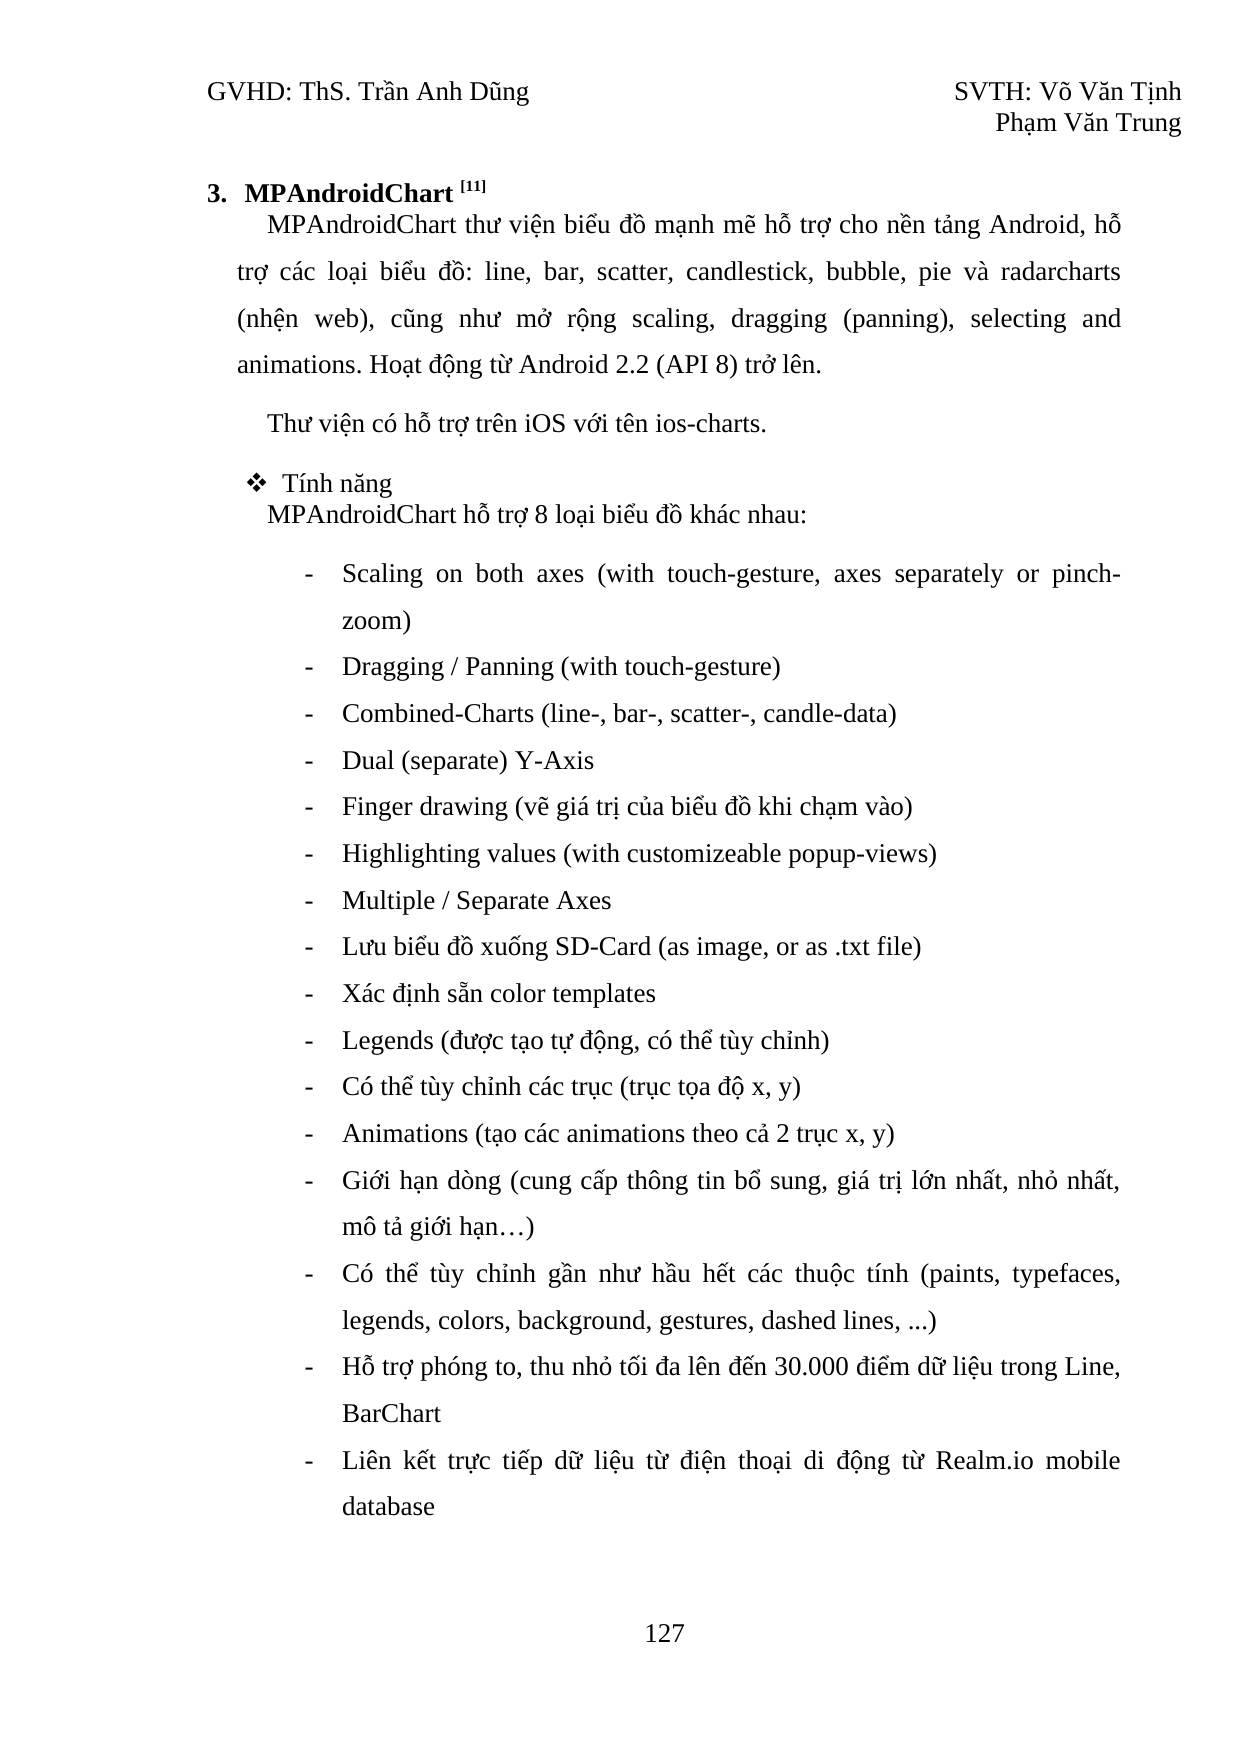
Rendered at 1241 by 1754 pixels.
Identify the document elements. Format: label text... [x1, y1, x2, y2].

list Hỗ trợ phóng to, thu nhỏ tối đa lên đến 30.000 điểm dữ liệu trong Line, BarChart [304, 1350, 1122, 1428]
list Multiple / Separate Axes [304, 884, 1122, 915]
text MPAndroidChart thư viện biểu đồ mạnh mẽ hỗ trợ cho nền tảng Android, hỗ trợ các loại biểu đồ: line, bar, scatter, candlestick, bubble, pie và radarcharts (nhện web), cũng như mở rộng scaling, dragging (panning), selecting and animations. Hoạt động từ Android 2.2 (API 8) trở lên. [237, 208, 1122, 379]
list Xác định sẵn color templates [304, 977, 1122, 1008]
list Animations (tạo các animations theo cả 2 trục x, y) [304, 1117, 1122, 1148]
list Combined-Charts (line-, bar-, scatter-, candle-data) [304, 697, 1122, 728]
text MPAndroidChart hỗ trợ 8 loại biểu đồ khác nhau: [267, 498, 1122, 529]
list Có thể tùy chỉnh các trục (trục tọa độ x, y) [304, 1070, 1122, 1102]
list Legends (được tạo tự động, có thể tùy chỉnh) [304, 1024, 1122, 1055]
list Tính năng [244, 467, 1122, 498]
list Có thể tùy chỉnh gần như hầu hết các thuộc tính (paints, typefaces, legends, colors, background, gestures, dashed lines, ...) [304, 1257, 1122, 1335]
list Highlighting values (with customizeable popup-views) [304, 837, 1122, 868]
list Finger drawing (vẽ giá trị của biểu đồ khi chạm vào) [304, 790, 1122, 822]
list Dual (separate) Y-Axis [304, 744, 1122, 775]
list Dragging / Panning (with touch-gesture) [304, 650, 1122, 682]
list Lưu biểu đồ xuống SD-Card (as image, or as .txt file) [304, 930, 1122, 962]
text Thư viện có hỗ trợ trên iOS với tên ios-charts. [237, 407, 1122, 439]
list MPAndroidChart [11] [207, 177, 1122, 208]
list Scaling on both axes (with touch-gesture, axes separately or pinch-zoom) [304, 557, 1122, 635]
list Giới hạn dòng (cung cấp thông tin bổ sung, giá trị lớn nhất, nhỏ nhất, mô tả giới hạn…) [304, 1164, 1122, 1242]
list Liên kết trực tiếp dữ liệu từ điện thoại di động từ Realm.io mobile database [304, 1444, 1122, 1522]
